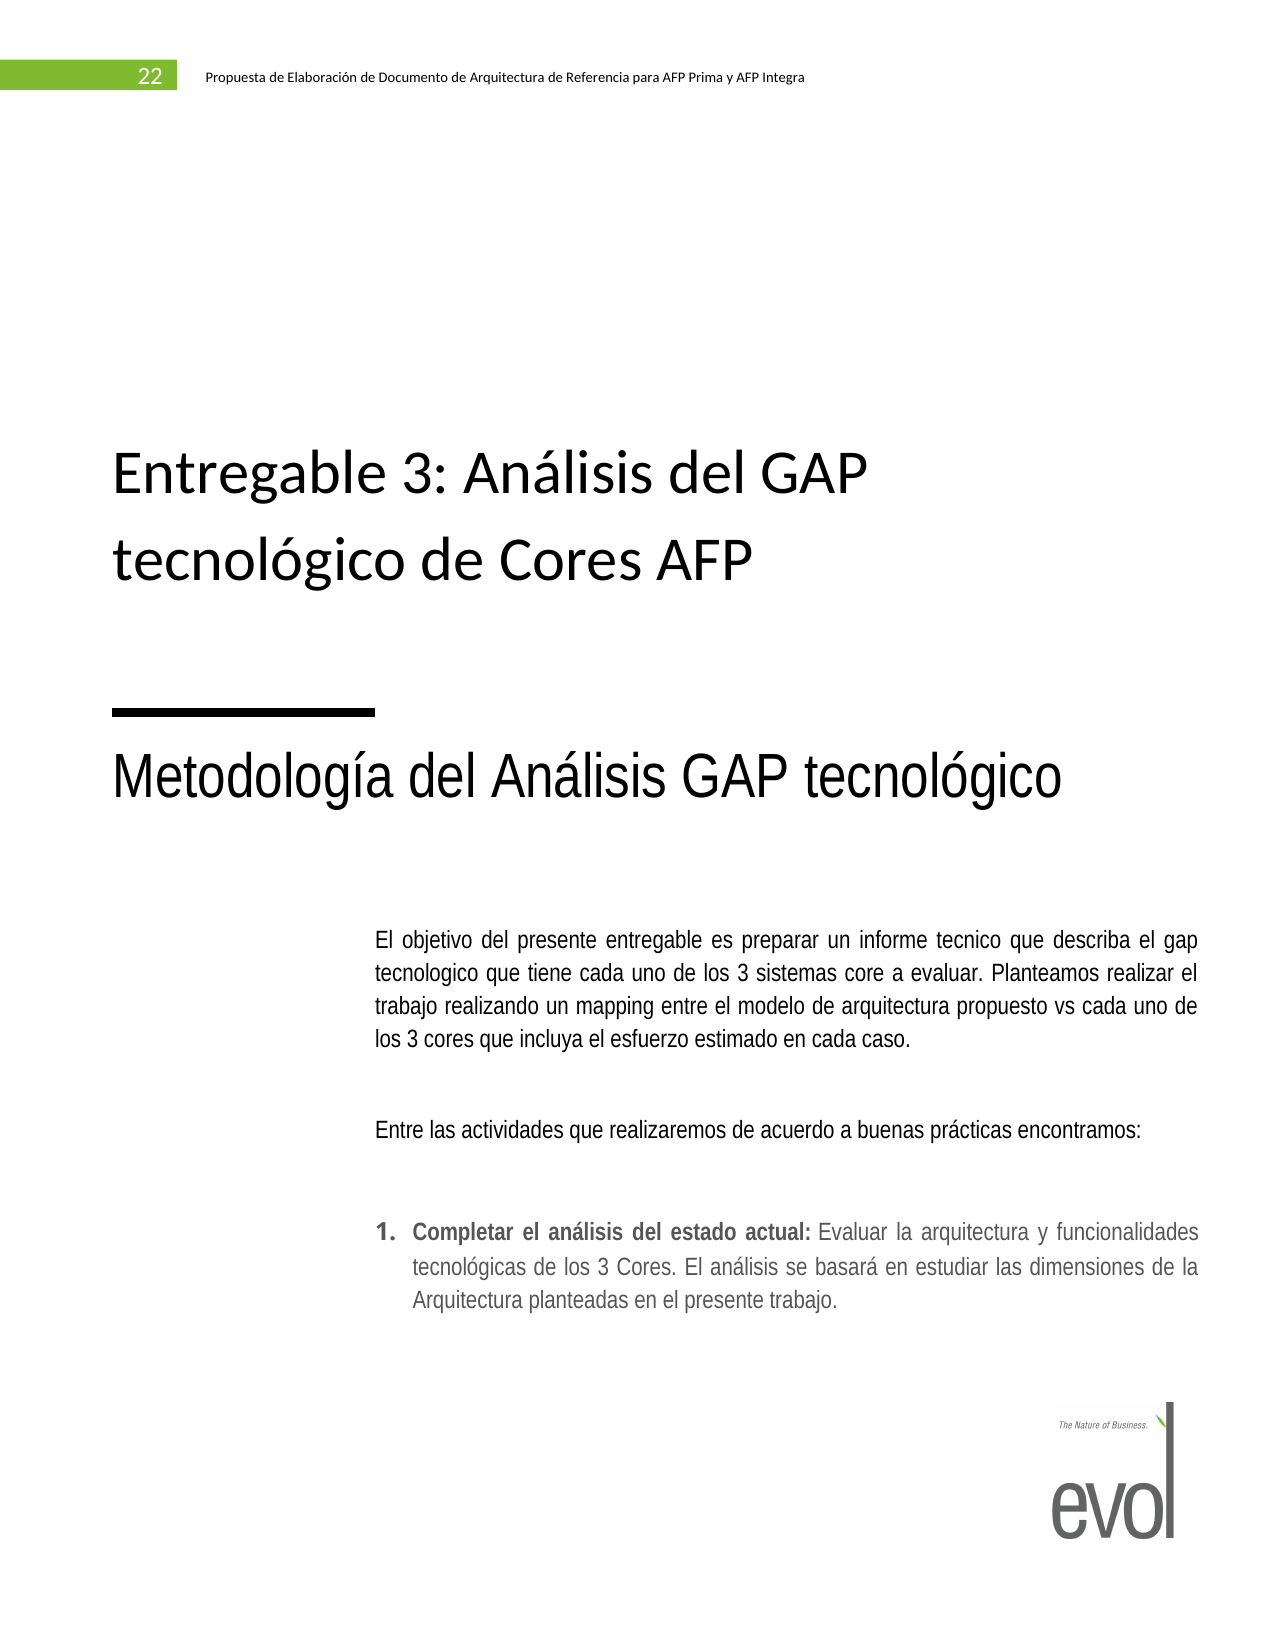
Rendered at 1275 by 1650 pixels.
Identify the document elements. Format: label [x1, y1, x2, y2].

picture [1052, 1402, 1174, 1539]
